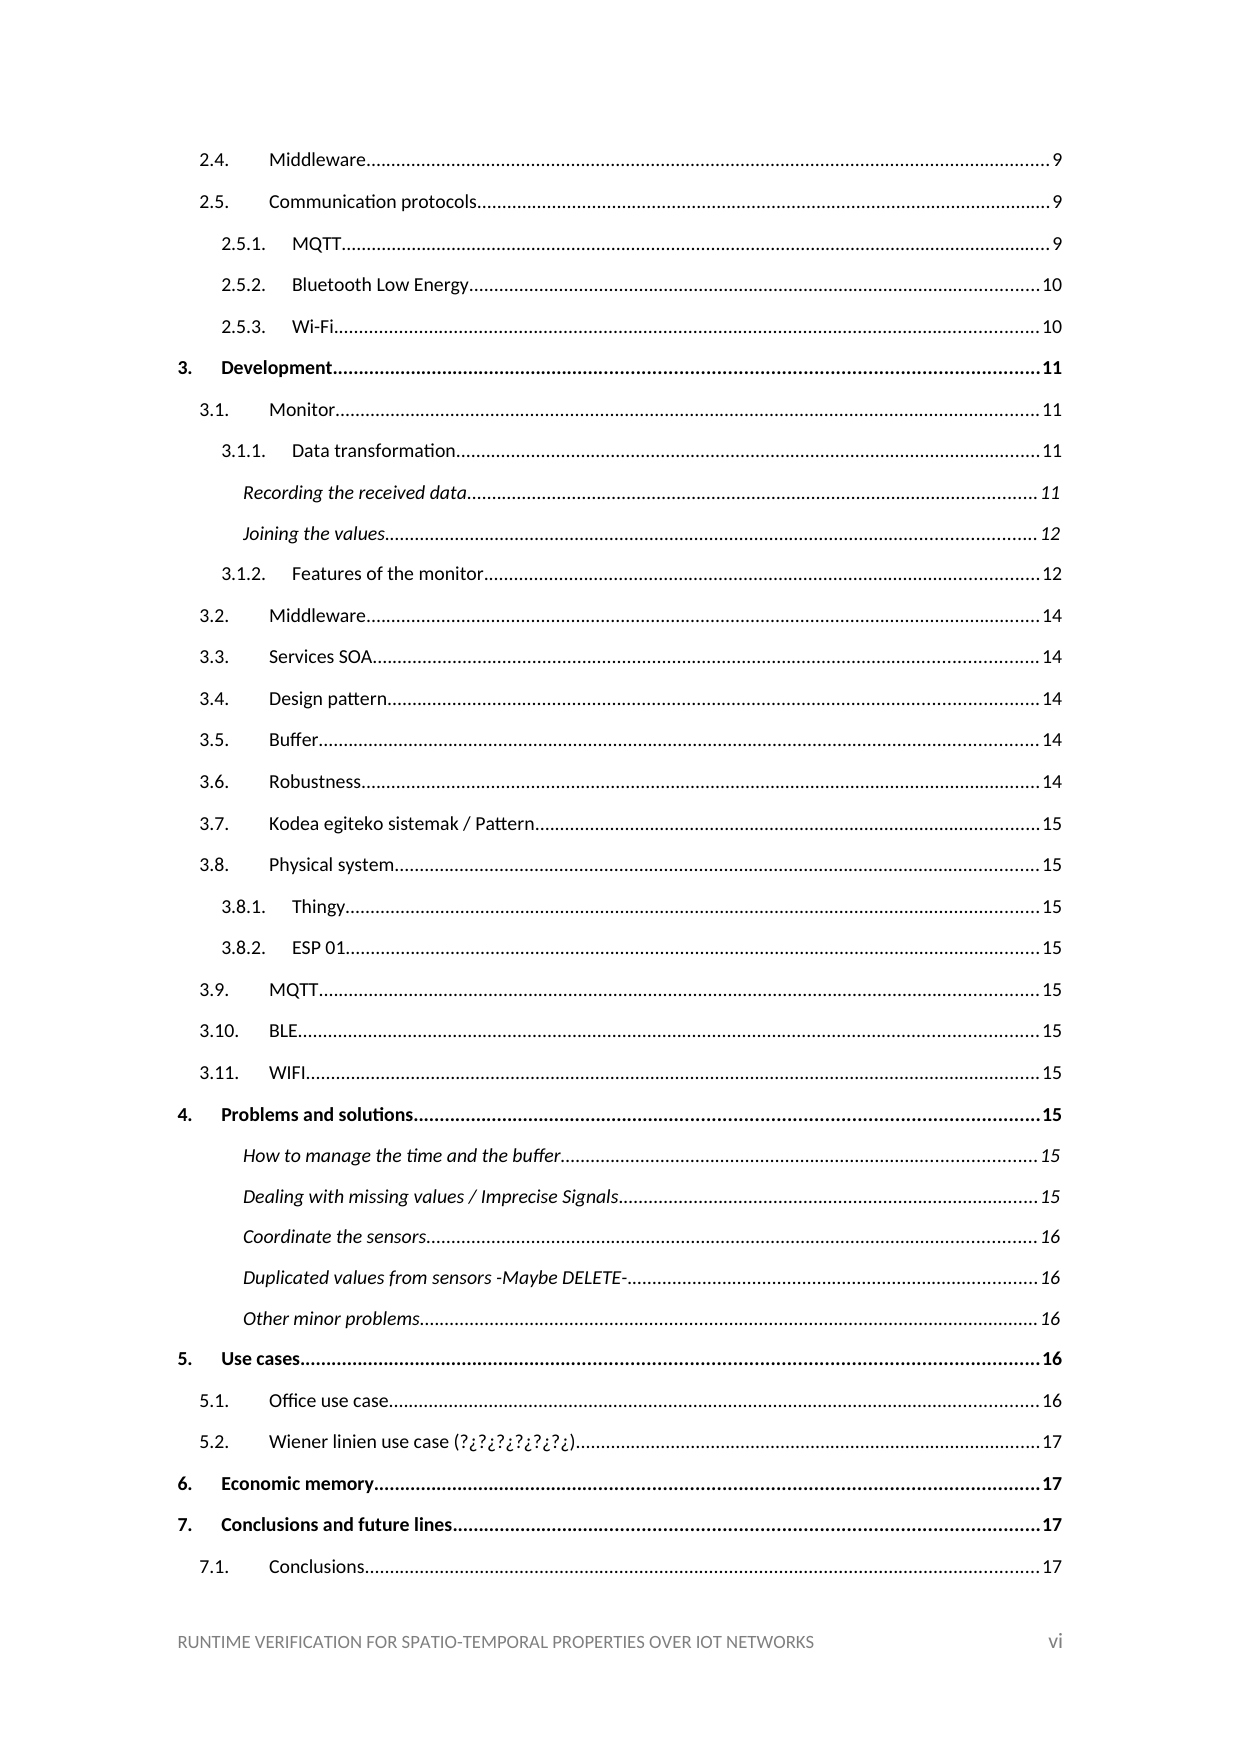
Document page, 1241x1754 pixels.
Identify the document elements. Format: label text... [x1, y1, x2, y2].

text 3.1. Monitor 11 [199, 397, 1063, 421]
text 6. Economic memory 17 [177, 1471, 1063, 1495]
text 2.5.1. MQTT 9 [221, 231, 1063, 255]
text 7. Conclusions and future lines 17 [177, 1513, 1063, 1537]
text 4. Problems and solutions 15 [177, 1102, 1063, 1126]
text Recording the received data 11 [243, 480, 1063, 504]
text 3.10. BLE 15 [199, 1018, 1063, 1043]
text 3.8.2. ESP 01 15 [221, 935, 1063, 959]
text 3.11. WIFI 15 [199, 1060, 1063, 1084]
text 3.4. Design pattern 14 [199, 686, 1063, 710]
text 5. Use cases 16 [177, 1346, 1063, 1371]
text 3.1.2. Features of the monitor 12 [221, 561, 1063, 586]
text Coordinate the sensors 16 [243, 1224, 1063, 1249]
text 3.1.1. Data transformation 11 [221, 438, 1063, 463]
text 3.5. Buffer 14 [199, 728, 1063, 752]
text 3.9. MQTT 15 [199, 977, 1063, 1001]
text Joining the values 12 [243, 521, 1063, 545]
text 3.6. Robustness 14 [199, 769, 1063, 793]
text 3.2. Middleware 14 [199, 603, 1063, 627]
text 2.5.3. Wi-Fi 10 [221, 314, 1063, 338]
text Other minor problems 16 [243, 1306, 1063, 1330]
text How to manage the time and the buffer 15 [243, 1143, 1063, 1167]
text 5.2. Wiener linien use case (?¿?¿?¿?¿?¿?¿) 17 [199, 1429, 1063, 1454]
text Duplicated values from sensors -Maybe DELETE- 16 [243, 1265, 1063, 1289]
text Dealing with missing values / Imprecise Signals 15 [243, 1184, 1063, 1208]
text 3.8.1. Thingy 15 [221, 894, 1063, 918]
text 3.8. Physical system 15 [199, 852, 1063, 876]
text 3. Development 11 [177, 355, 1063, 379]
text 2.5.2. Bluetooth Low Energy 10 [221, 272, 1063, 296]
text 2.4. Middleware 9 [199, 148, 1063, 172]
text 2.5. Communication protocols 9 [199, 189, 1063, 213]
text 7.1. Conclusions 17 [199, 1554, 1063, 1578]
text 5.1. Office use case 16 [199, 1388, 1063, 1412]
text 3.7. Kodea egiteko sistemak / Pattern 15 [199, 811, 1063, 835]
text 3.3. Services SOA 14 [199, 644, 1063, 669]
